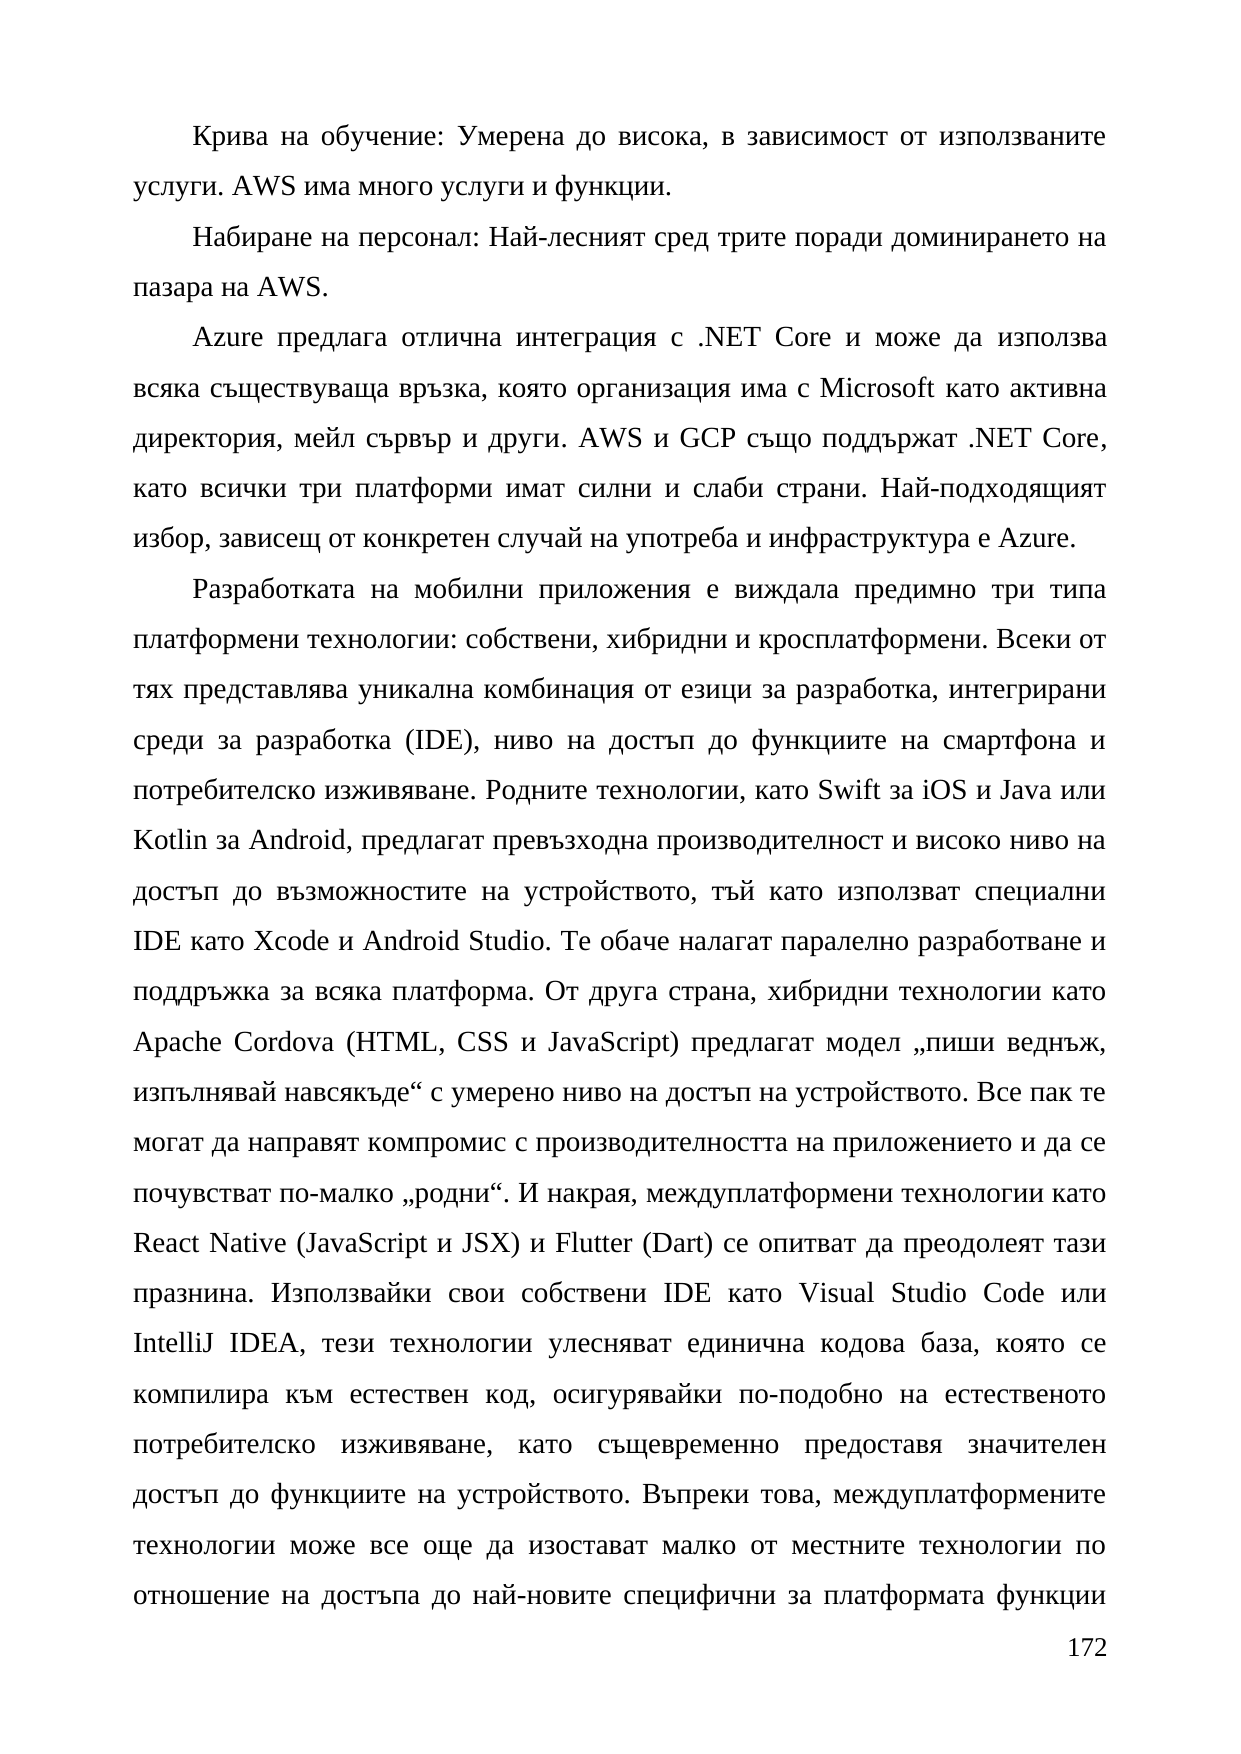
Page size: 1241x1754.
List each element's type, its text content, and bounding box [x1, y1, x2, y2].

text Azure предлага отлична интеграция с .NET Core и може да използва всяка съществуваща връзка, която организация има с Microsoft като активна директория, мейл сървър и други. AWS и GCP също поддържат .NET Core, като всички три платформи имат силни и слаби страни. Най-подходящият избор, зависещ от конкретен случай на употреба и инфраструктура е Azure. [133, 319, 1107, 554]
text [133, 571, 1107, 1611]
text Набиране на персонал: Най-лесният сред трите поради доминирането на пазара на AWS. [133, 219, 1107, 303]
text Крива на обучение: Умерена до висока, в зависимост от използваните услуги. AWS има много услуги и функции. [133, 118, 1107, 202]
